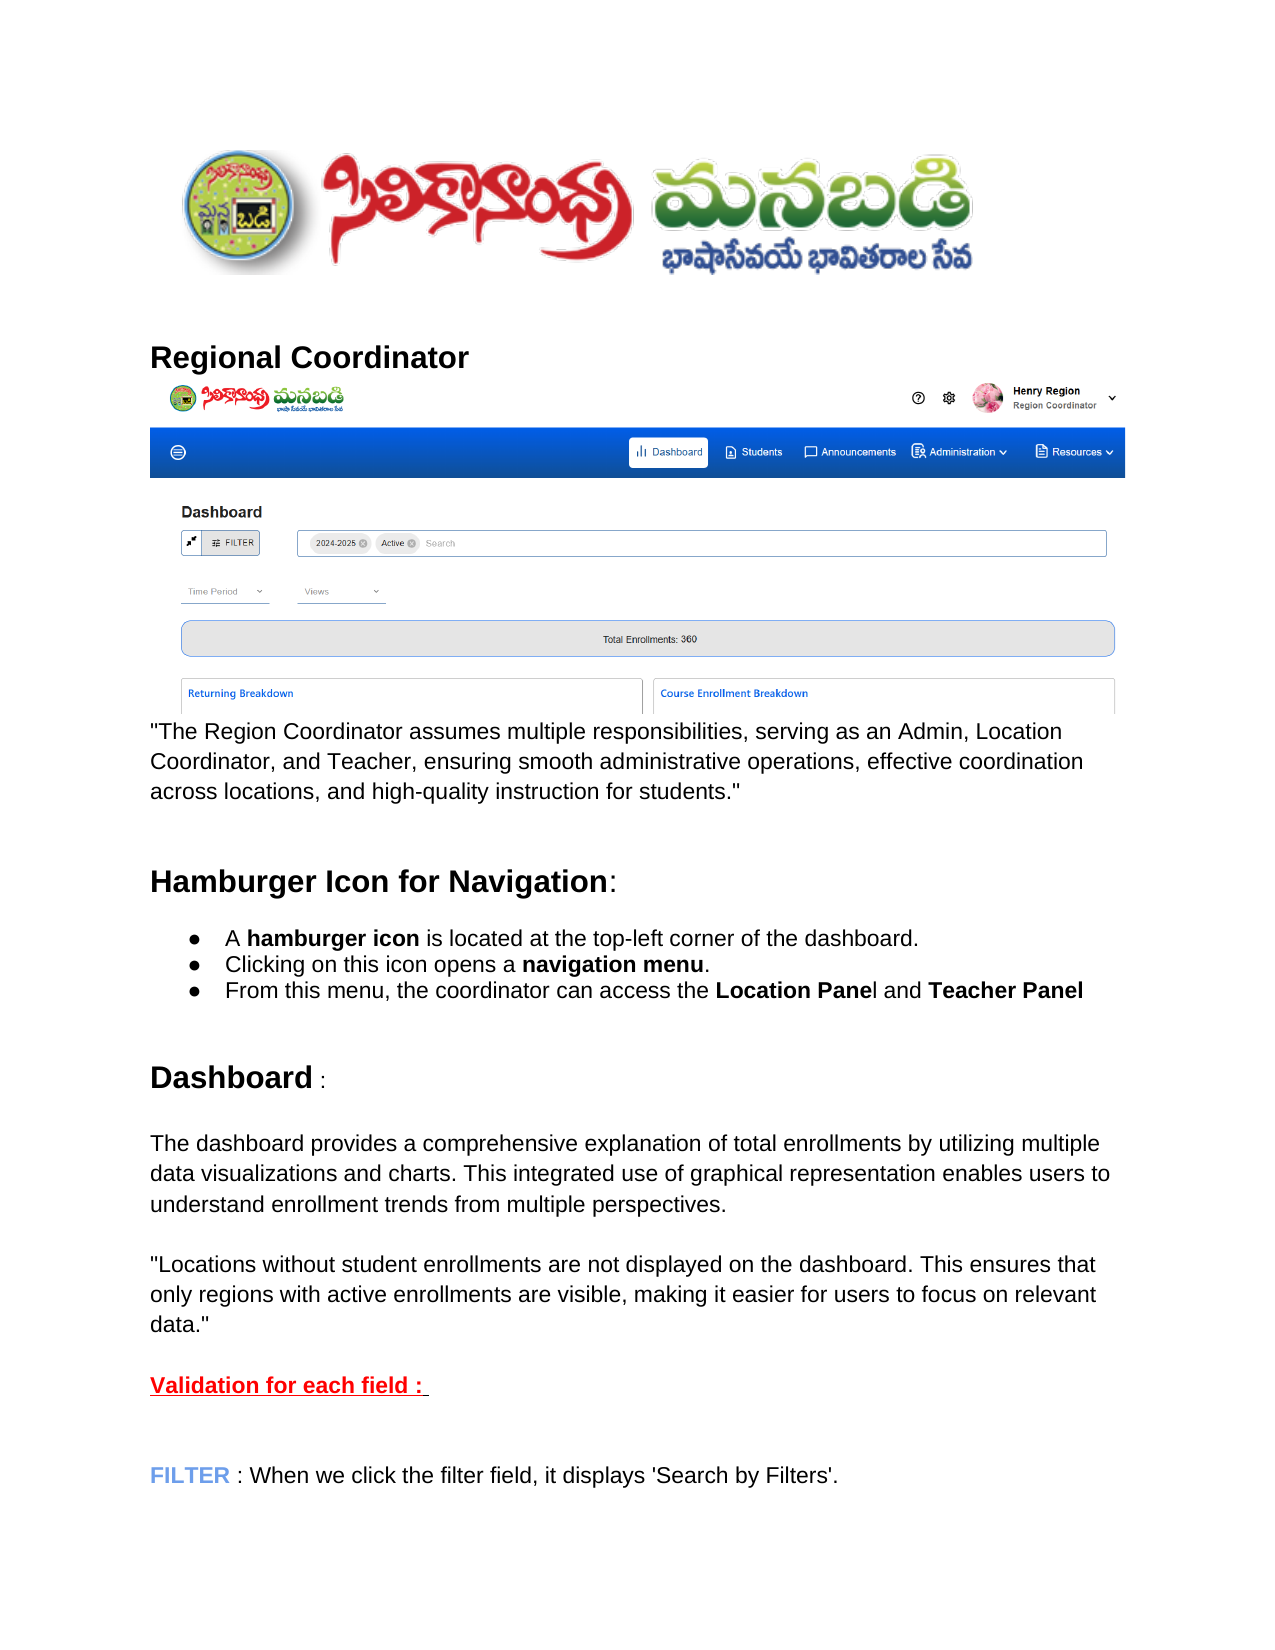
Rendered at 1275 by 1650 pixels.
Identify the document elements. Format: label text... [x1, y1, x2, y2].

text Dashboard : [150, 1059, 1125, 1095]
list From this menu, the coordinator can access the Location Panel and Teacher Panel [187, 977, 1125, 1003]
text "Locations without student enrollments are not displayed on the dashboard. This ensures that only regions with active enrollments are visible, making it easier for users to focus on relevant data." [150, 1251, 1125, 1338]
text The dashboard provides a comprehensive explanation of total enrollments by utilizing multiple data visualizations and charts. This integrated use of graphical representation enables users to understand enrollment trends from multiple perspectives. [150, 1130, 1125, 1217]
picture [150, 380, 1125, 714]
list Clicking on this icon opens a navigation menu. [187, 951, 1125, 977]
list A hamburger icon is located at the top-left corner of the dashboard. [187, 924, 1125, 951]
text Regional Coordinator [150, 339, 1125, 375]
text Validation for each field : [415, 1372, 1125, 1398]
text Hamburger Icon for Navigation: [150, 863, 1125, 899]
picture [169, 150, 987, 275]
text "The Region Coordinator assumes multiple responsibilities, serving as an Admin, Location Coordinator, and Teacher, ensuring smooth administrative operations, effective coordination across locations, and high-quality instruction for students." [150, 718, 1125, 804]
text FILTER : When we click the filter field, it displays 'Search by Filters'. [150, 1462, 1125, 1489]
